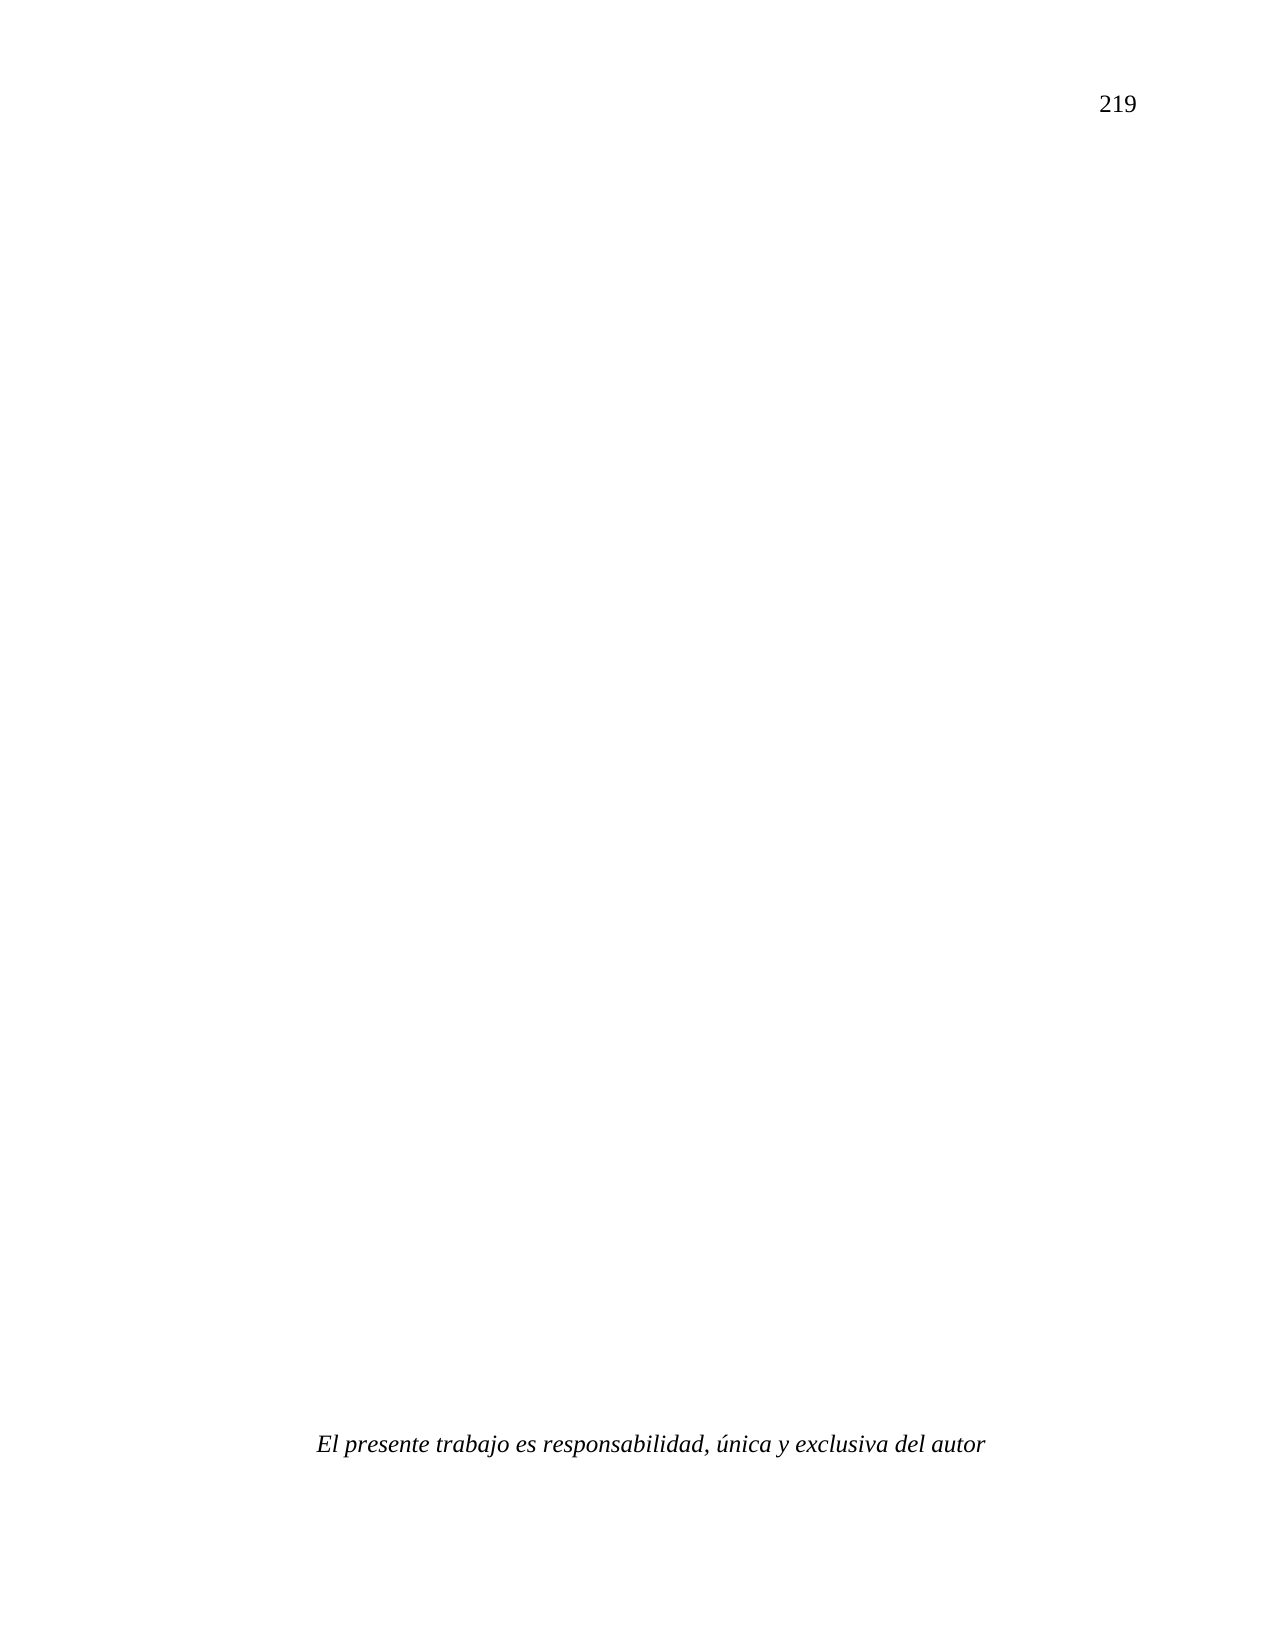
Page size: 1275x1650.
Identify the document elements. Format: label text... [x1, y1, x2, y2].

text El presente trabajo es responsabilidad, única y exclusiva del autor [150, 1429, 1125, 1458]
